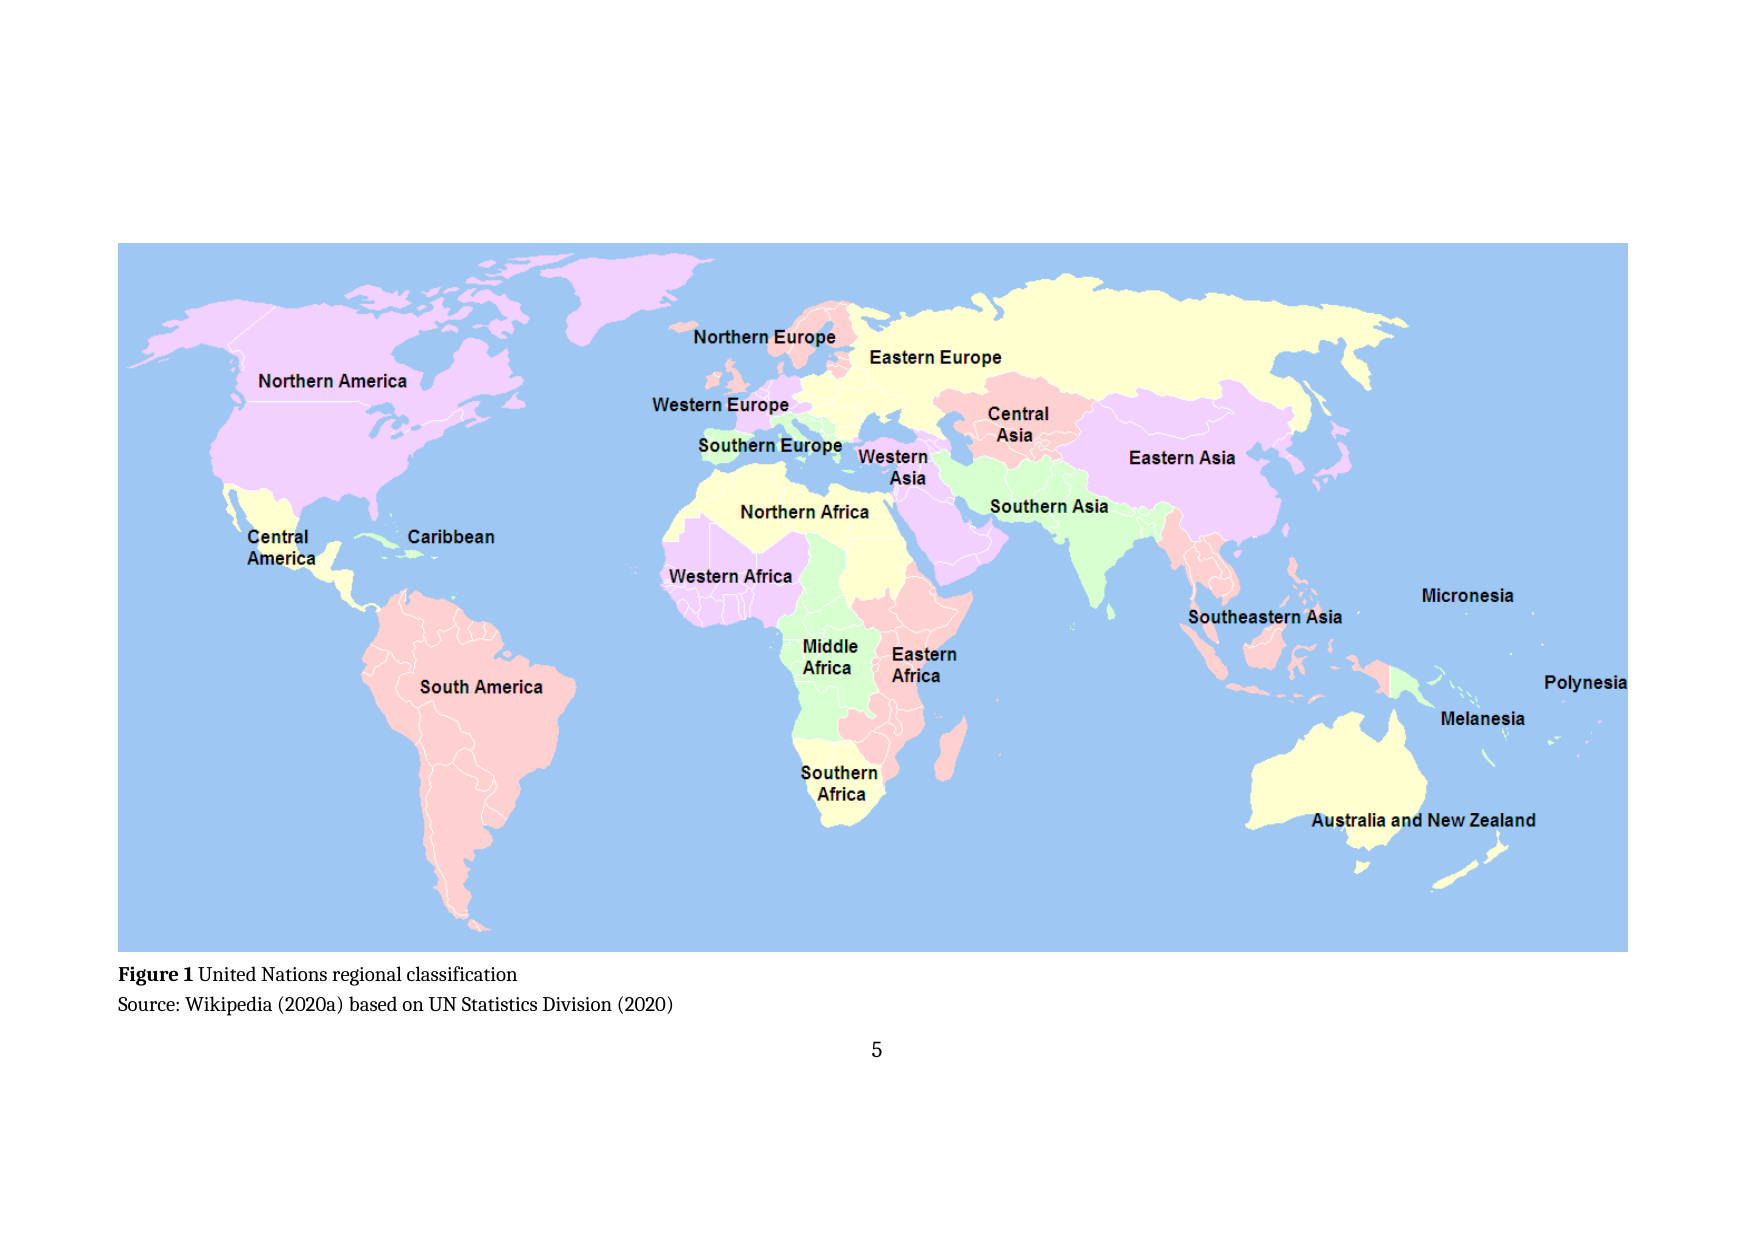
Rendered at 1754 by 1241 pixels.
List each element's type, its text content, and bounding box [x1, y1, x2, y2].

table_header [107, 239, 1639, 958]
picture [118, 243, 1628, 952]
table_cell Figure 1 United Nations regional classification Source: Wikipedia (2020a) based on UN Statistics Division (2020) [107, 958, 1639, 1022]
